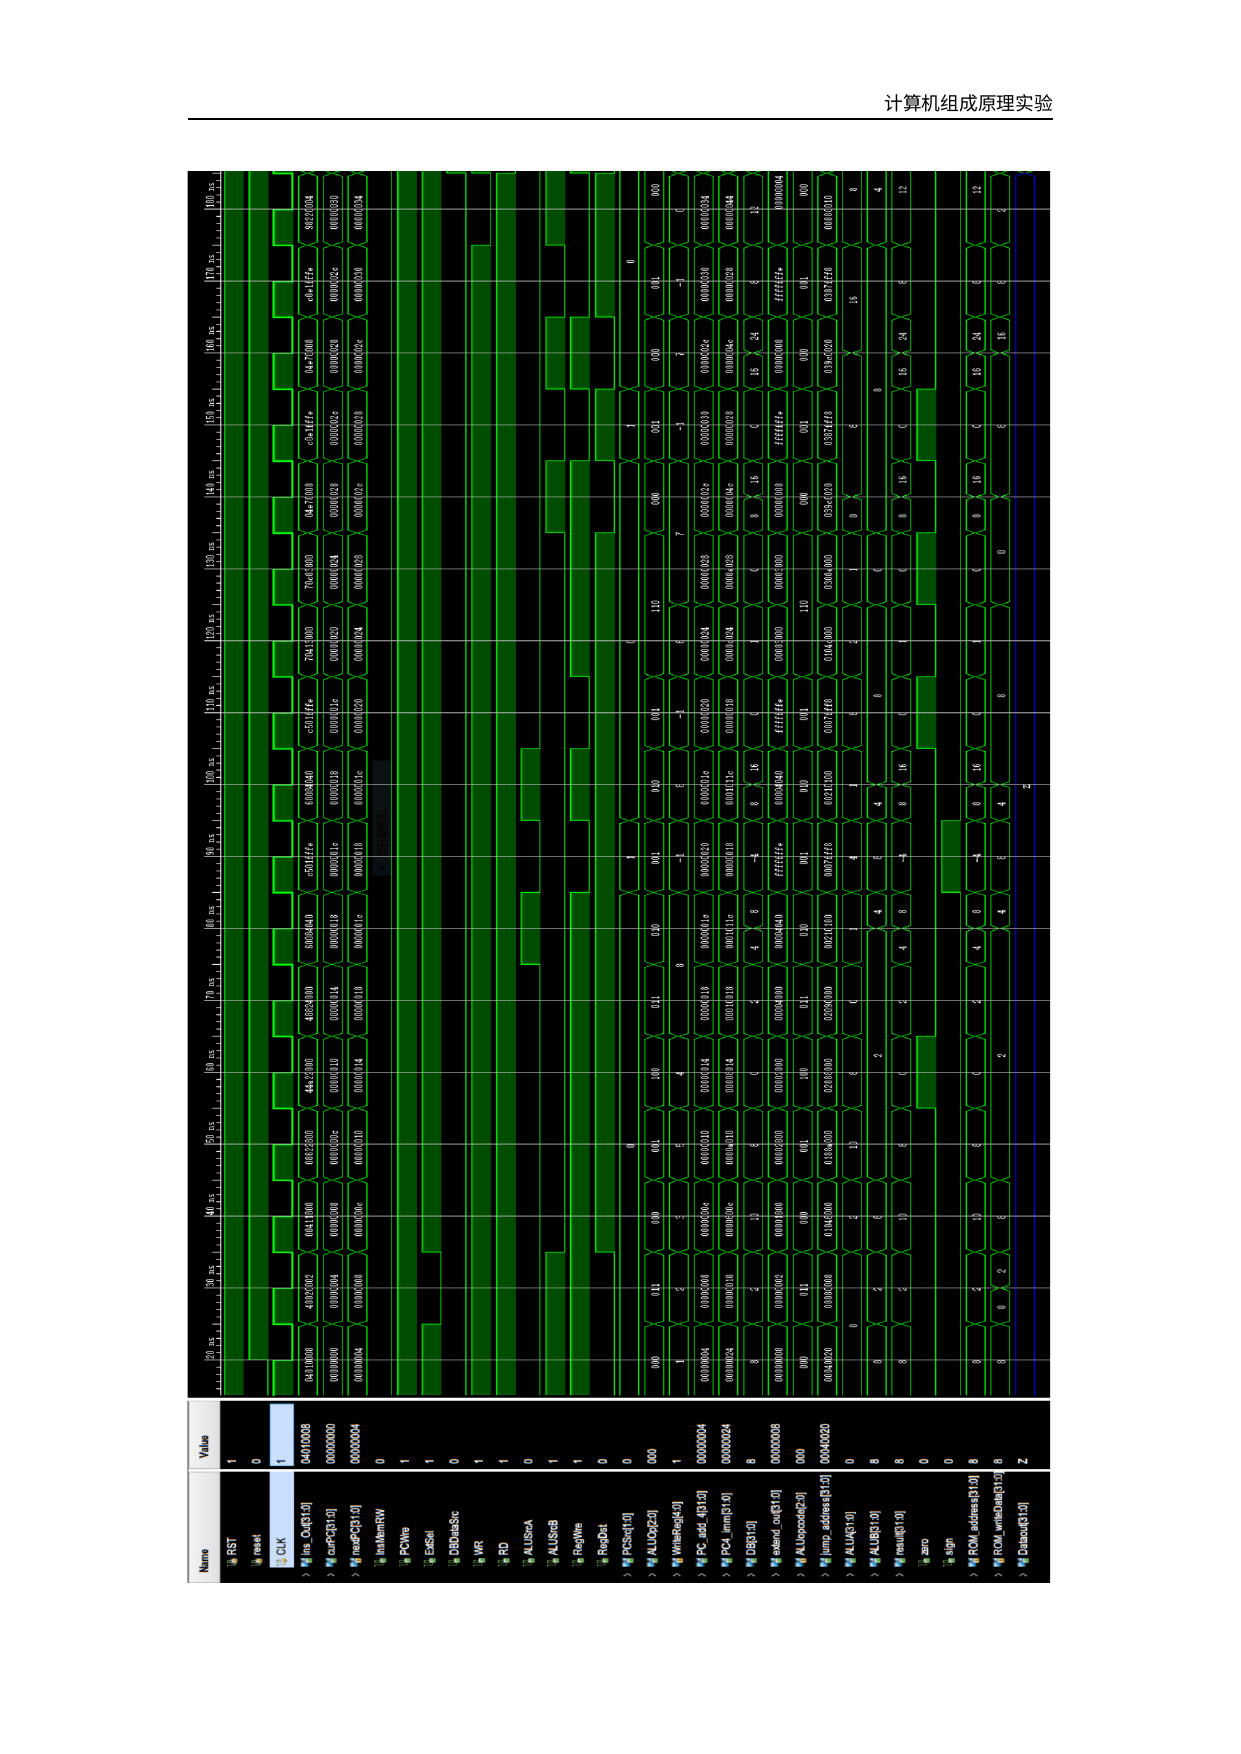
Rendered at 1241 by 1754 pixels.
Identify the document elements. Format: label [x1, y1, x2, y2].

picture [187, 171, 1050, 1583]
